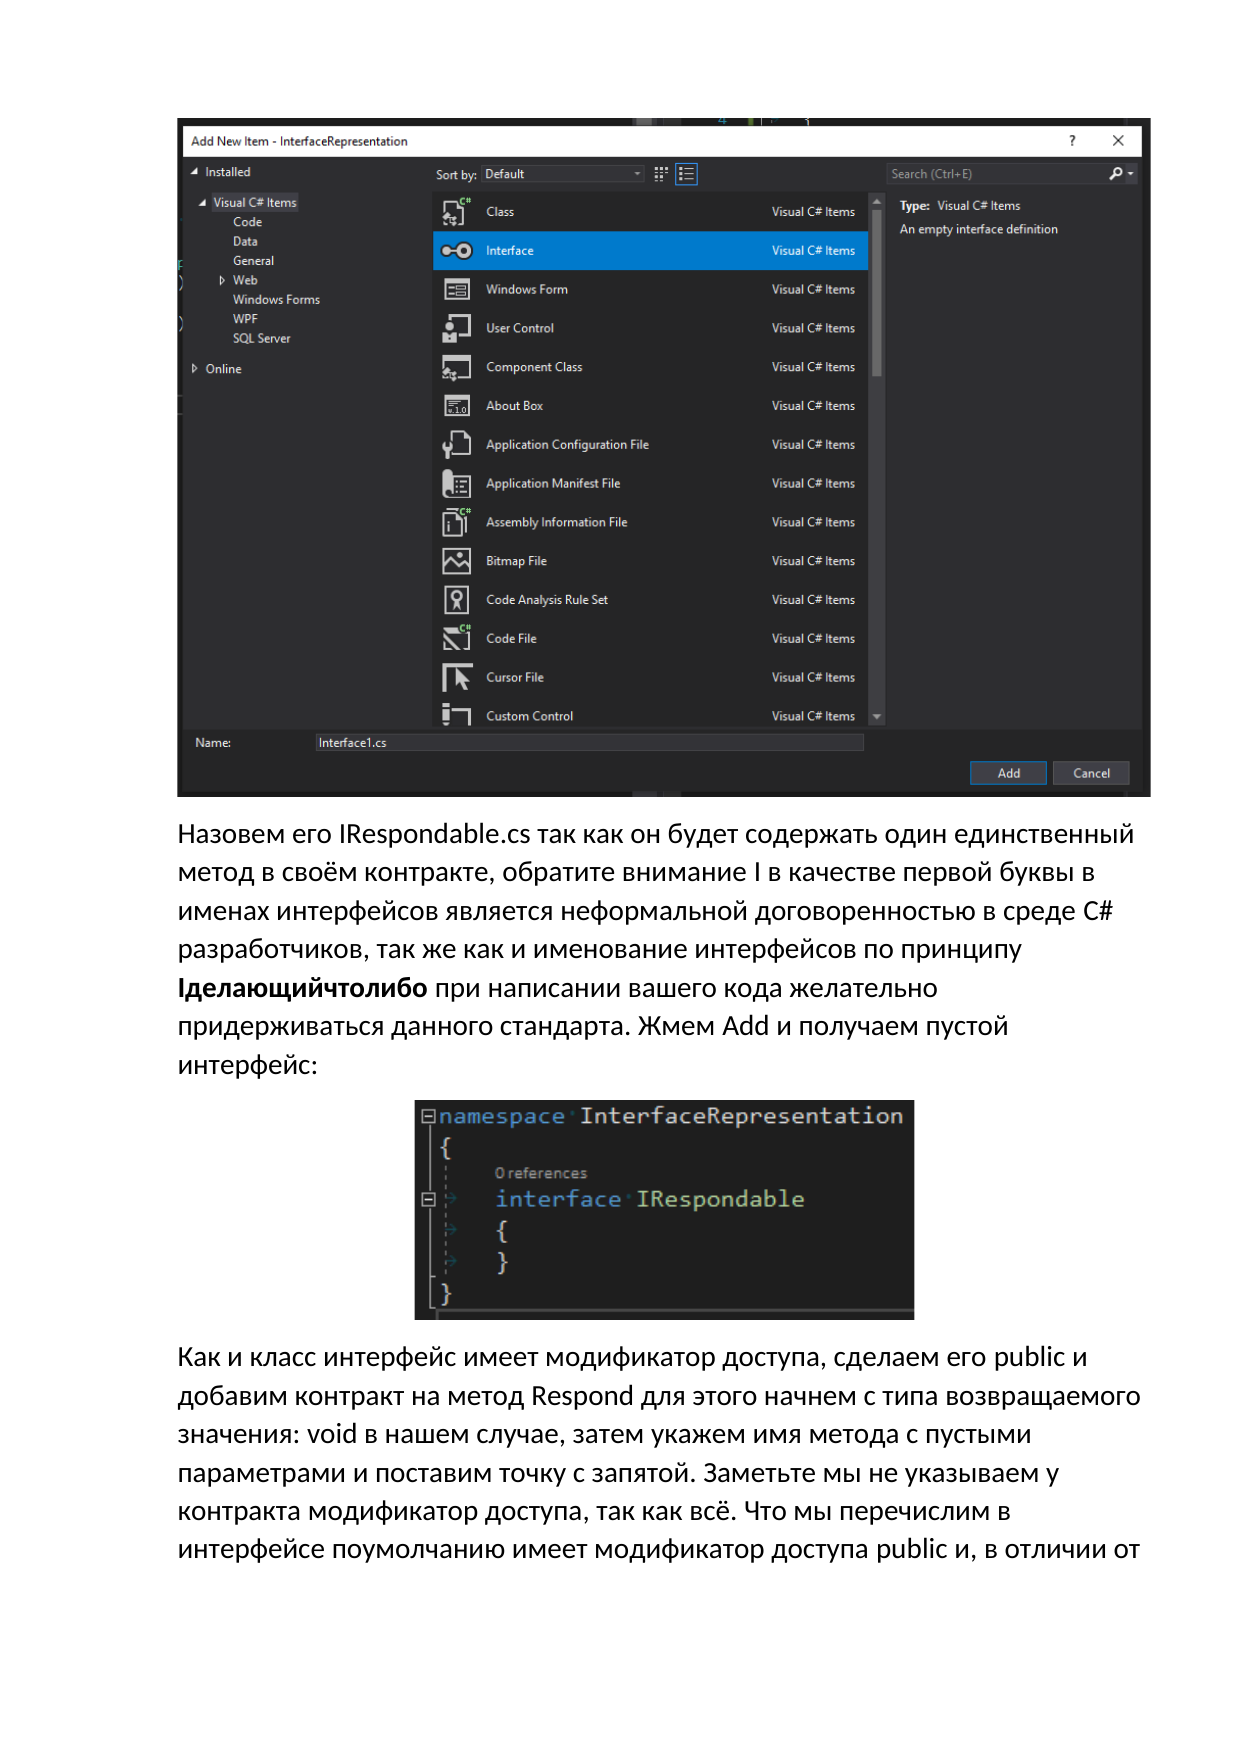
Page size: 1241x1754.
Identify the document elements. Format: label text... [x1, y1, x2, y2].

text Назовем его IRespondable.cs так как он будет содержать один единственный метод в своём контракте, обратите внимание I в качестве первой буквы в именах интерфейсов является неформальной договоренностью в среде C# разработчиков, так же как и именование интерфейсов по принципу Iделающийчтолибо при написании вашего кода желательно придерживаться данного стандарта. Жмем Add и получаем пустой интерфейс: [177, 815, 1152, 1081]
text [177, 1338, 1152, 1566]
picture [414, 1100, 915, 1320]
picture [177, 118, 1151, 797]
